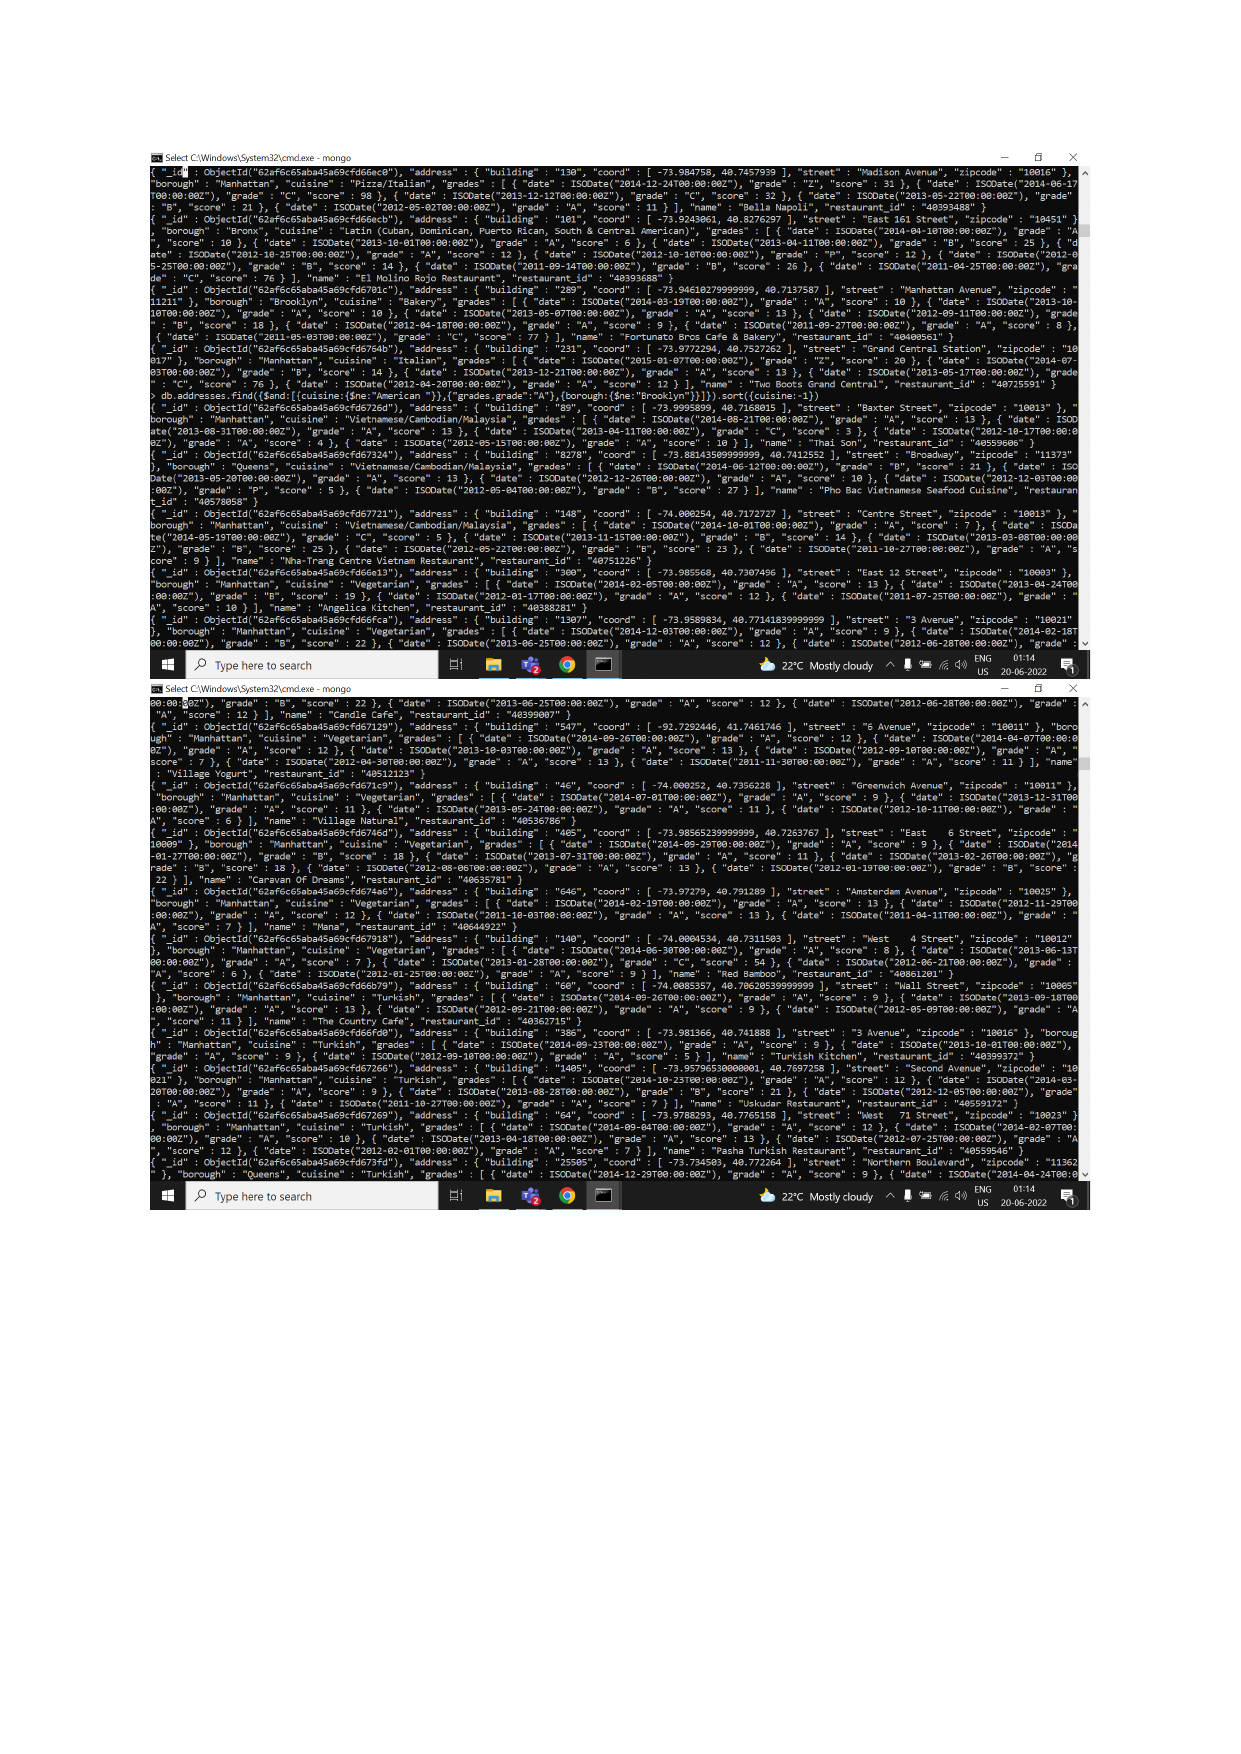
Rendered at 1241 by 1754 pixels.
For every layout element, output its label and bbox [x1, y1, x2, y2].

picture [150, 681, 1091, 1210]
picture [150, 150, 1091, 679]
